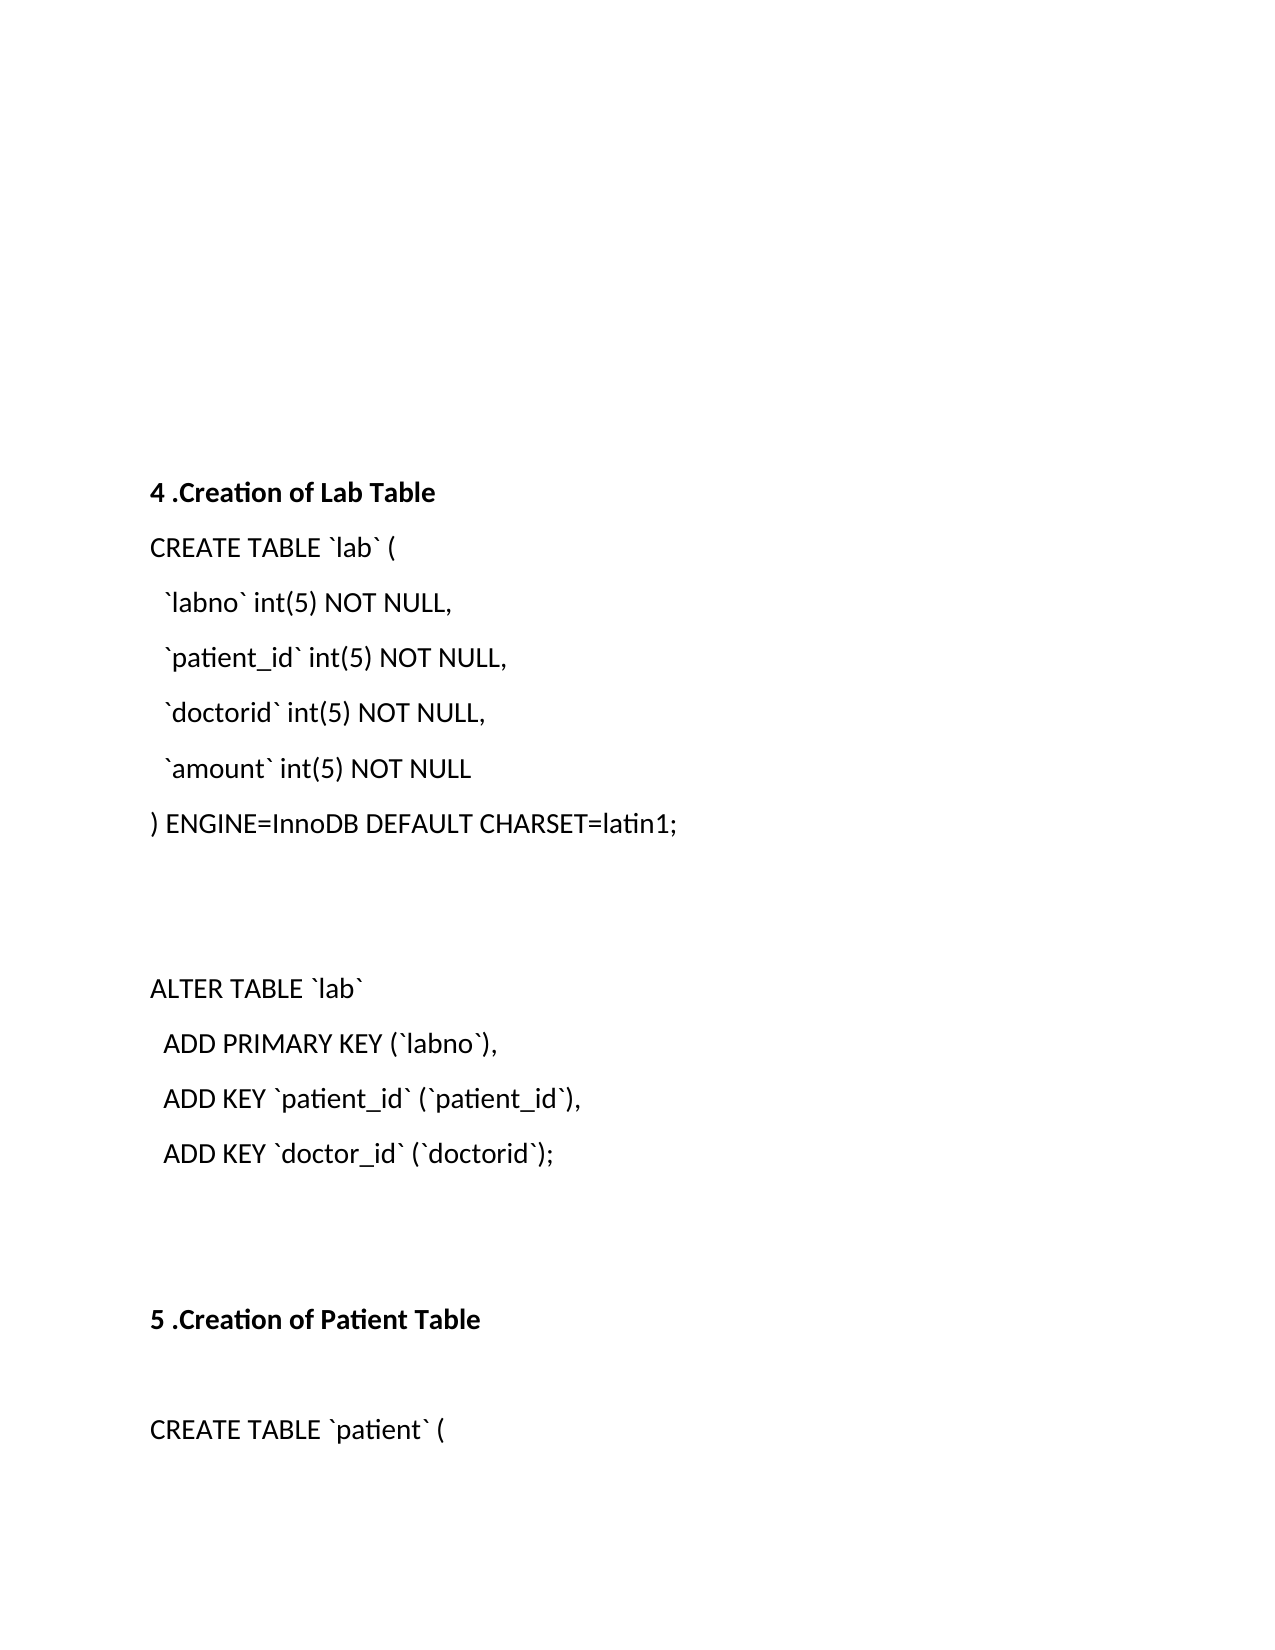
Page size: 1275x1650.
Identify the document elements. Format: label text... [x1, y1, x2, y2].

text CREATE TABLE `patient` ( [150, 1411, 1125, 1447]
text `doctorid` int(5) NOT NULL, [150, 694, 1125, 730]
text CREATE TABLE `lab` ( [150, 529, 1125, 565]
text `patient_id` int(5) NOT NULL, [150, 639, 1125, 675]
text ADD PRIMARY KEY (`labno`), [150, 1025, 1125, 1061]
text ADD KEY `patient_id` (`patient_id`), [150, 1080, 1125, 1116]
text `labno` int(5) NOT NULL, [150, 584, 1125, 620]
text 5 .Creation of Patient Table [150, 1301, 1125, 1336]
text ADD KEY `doctor_id` (`doctorid`); [150, 1135, 1125, 1171]
text ) ENGINE=InnoDB DEFAULT CHARSET=latin1; [150, 805, 1125, 840]
text ALTER TABLE `lab` [150, 970, 1125, 1006]
text 4 .Creation of Lab Table [150, 474, 1125, 510]
text `amount` int(5) NOT NULL [150, 750, 1125, 785]
